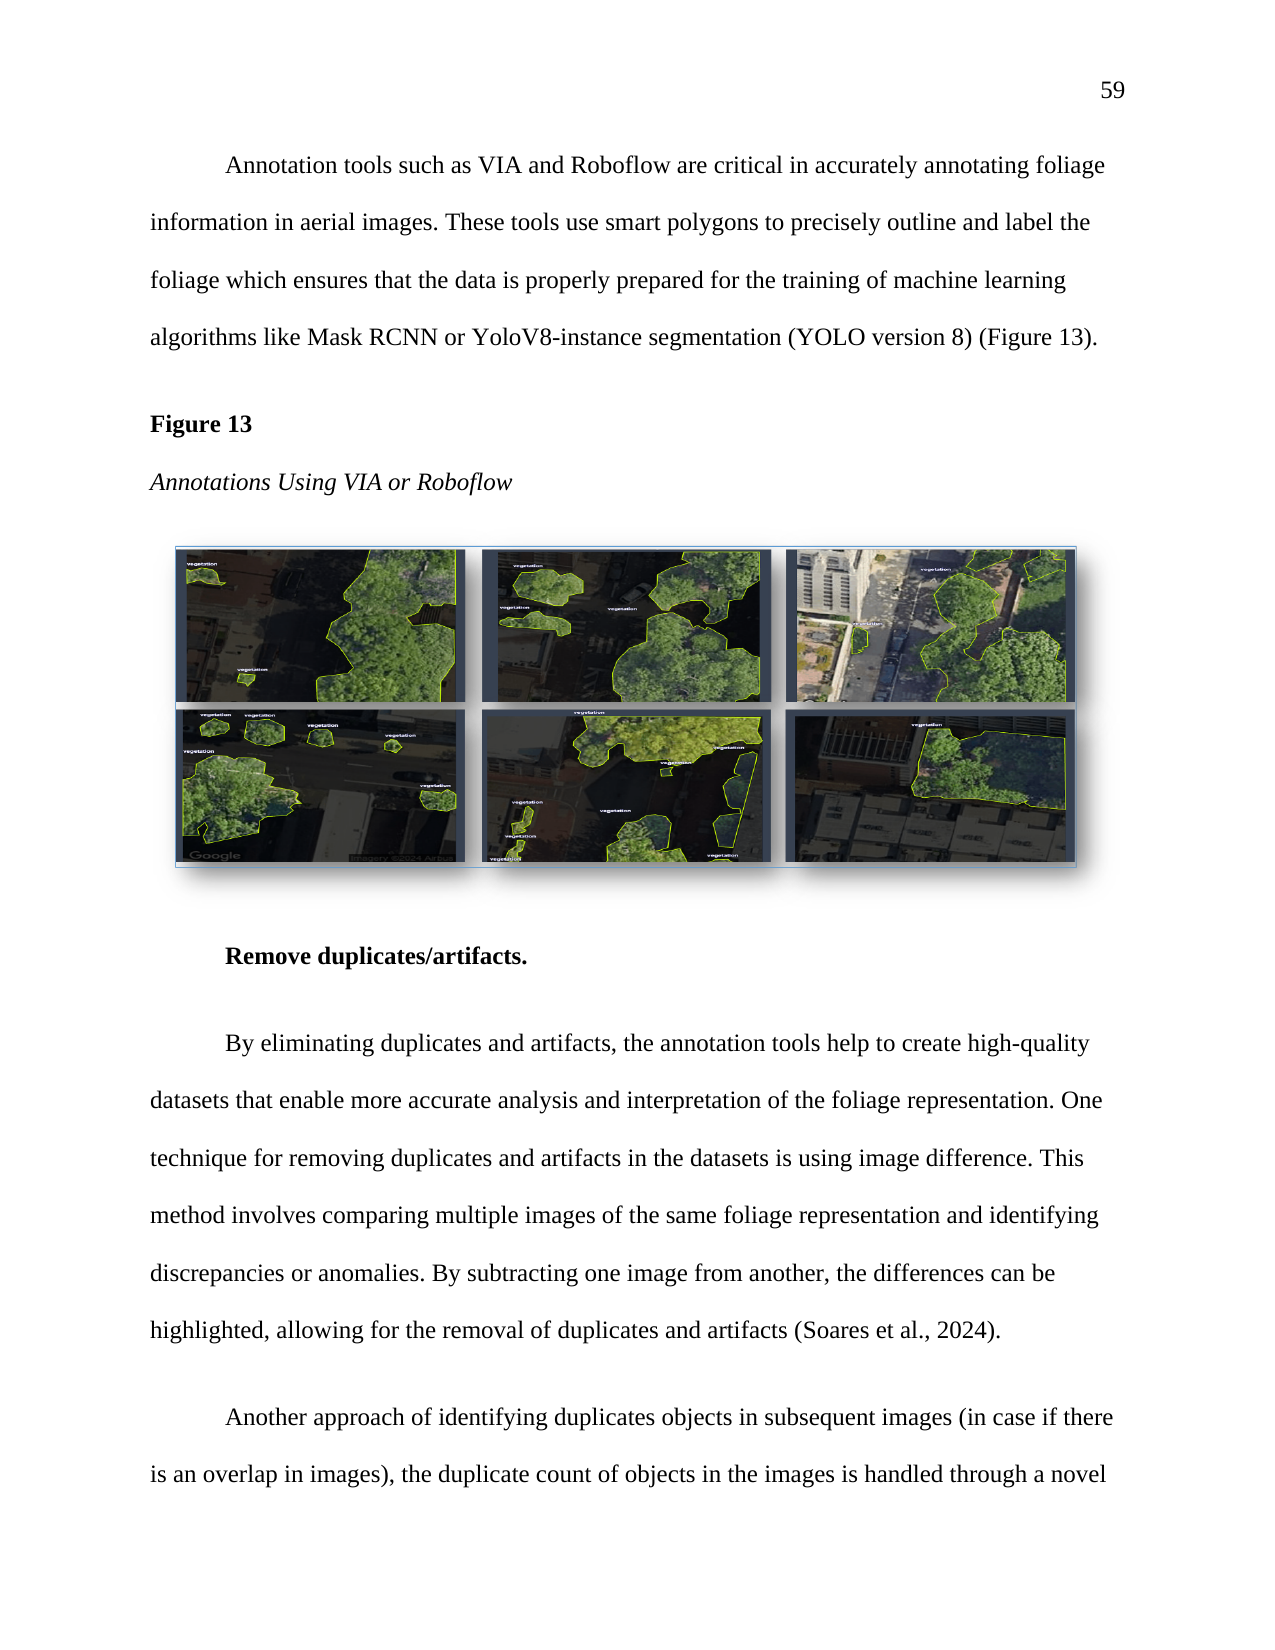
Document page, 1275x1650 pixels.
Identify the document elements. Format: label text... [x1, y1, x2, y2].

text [150, 1402, 1125, 1488]
picture [150, 524, 1125, 913]
text Figure 13 Annotations Using VIA or Roboflow [150, 409, 1125, 495]
text By eliminating duplicates and artifacts, the annotation tools help to create high-quality datasets that enable more accurate analysis and interpretation of the foliage representation. One technique for removing duplicates and artifacts in the datasets is using image difference. This method involves comparing multiple images of the same foliage representation and identifying discrepancies or anomalies. By subtracting one image from another, the differences can be highlighted, allowing for the removal of duplicates and artifacts (Soares et al., 2024). [150, 1028, 1125, 1344]
text Annotation tools such as VIA and Roboflow are critical in accurately annotating foliage information in aerial images. These tools use smart polygons to precisely outline and label the foliage which ensures that the data is properly prepared for the training of machine learning algorithms like Mask RCNN or YoloV8-instance segmentation (YOLO version 8) (Figure 13). [150, 150, 1125, 351]
subtitle Remove duplicates/artifacts. [225, 941, 1125, 970]
